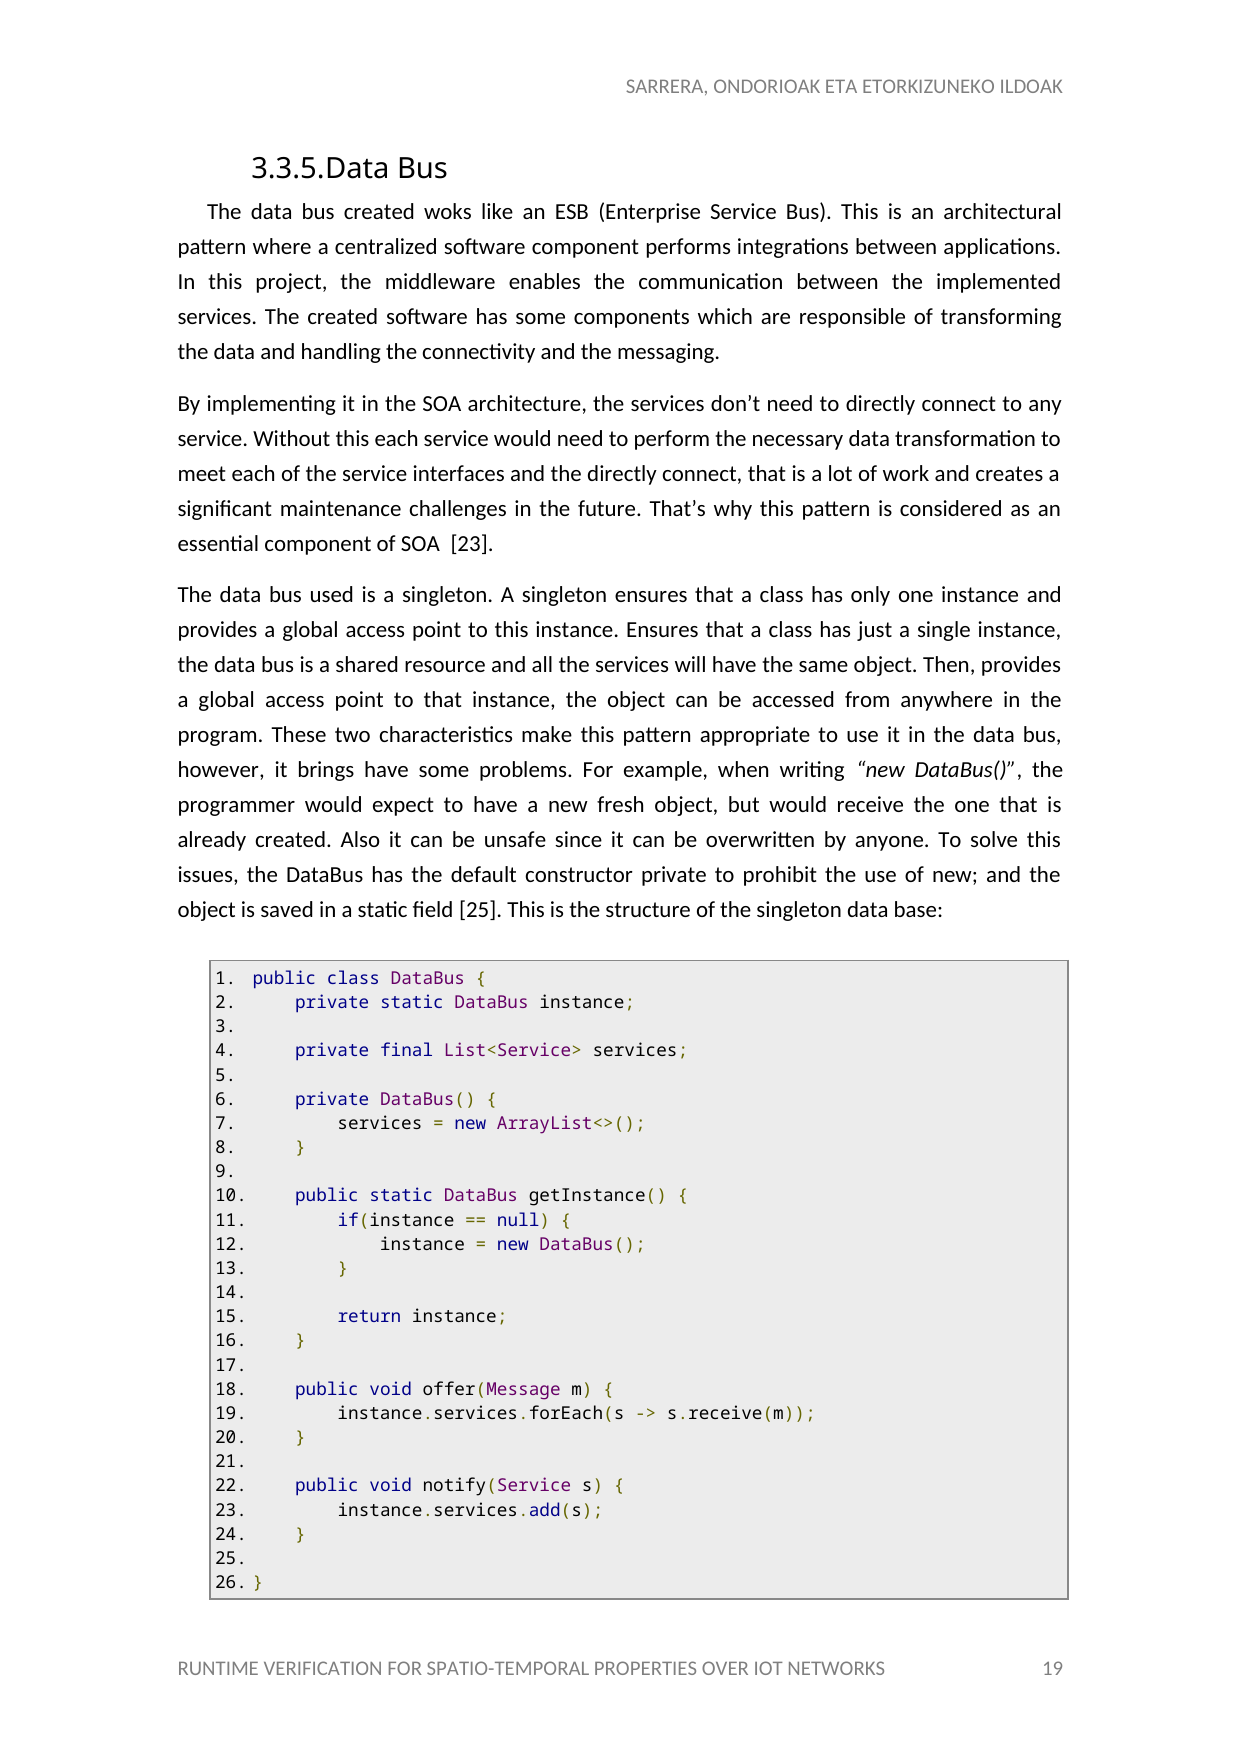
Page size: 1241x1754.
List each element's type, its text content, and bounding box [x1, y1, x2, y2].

list instance = new DataBus(); [211, 1226, 1067, 1250]
subtitle Data Bus [251, 148, 1063, 187]
list instance.services.add(s); [211, 1491, 1067, 1516]
list public static DataBus getInstance() { [211, 1177, 1067, 1201]
list return instance; [211, 1298, 1067, 1322]
list if(instance == null) { [211, 1201, 1067, 1226]
list private final List<Service> services; [211, 1032, 1067, 1056]
list services = new ArrayList<>(); [211, 1105, 1067, 1129]
text The data bus created woks like an ESB (Enterprise Service Bus). This is an architectural pattern where a centralized software component performs integrations between applications. In this project, the middleware enables the communication between the implemented services. The created software has some components which are responsible of transforming the data and handling the connectivity and the messaging. [177, 197, 1063, 365]
text By implementing it in the SOA architecture, the services don’t need to directly connect to any service. Without this each service would need to perform the necessary data transformation to meet each of the service interfaces and the directly connect, that is a lot of work and creates a significant maintenance challenges in the future. That’s why this pattern is considered as an essential component of SOA . [177, 389, 1063, 557]
list private static DataBus instance; [211, 984, 1067, 1008]
list } [211, 1419, 1067, 1443]
list private DataBus() { [211, 1081, 1067, 1105]
list public void offer(Message m) { [211, 1371, 1067, 1395]
list public void notify(Service s) { [211, 1467, 1067, 1491]
list instance.services.forEach(s -> s.receive(m)); [211, 1395, 1067, 1419]
list } [211, 1129, 1067, 1153]
list } [211, 1250, 1067, 1274]
list } [211, 1322, 1067, 1346]
list } [211, 1564, 1067, 1598]
list } [211, 1516, 1067, 1540]
text The data bus used is a singleton. A singleton ensures that a class has only one instance and provides a global access point to this instance. Ensures that a class has just a single instance, the data bus is a shared resource and all the services will have the same object. Then, provides a global access point to that instance, the object can be accessed from anywhere in the program. These two characteristics make this pattern appropriate to use it in the data bus, however, it brings have some problems. For example, when writing “new DataBus()”, the programmer would expect to have a new fresh object, but would receive the one that is already created. Also it can be unsafe since it can be overwritten by anyone. To solve this issues, the DataBus has the default constructor private to prohibit the use of new; and the object is saved in a static field. This is the structure of the singleton data base: [177, 581, 1063, 923]
list public class DataBus { [211, 961, 1067, 984]
